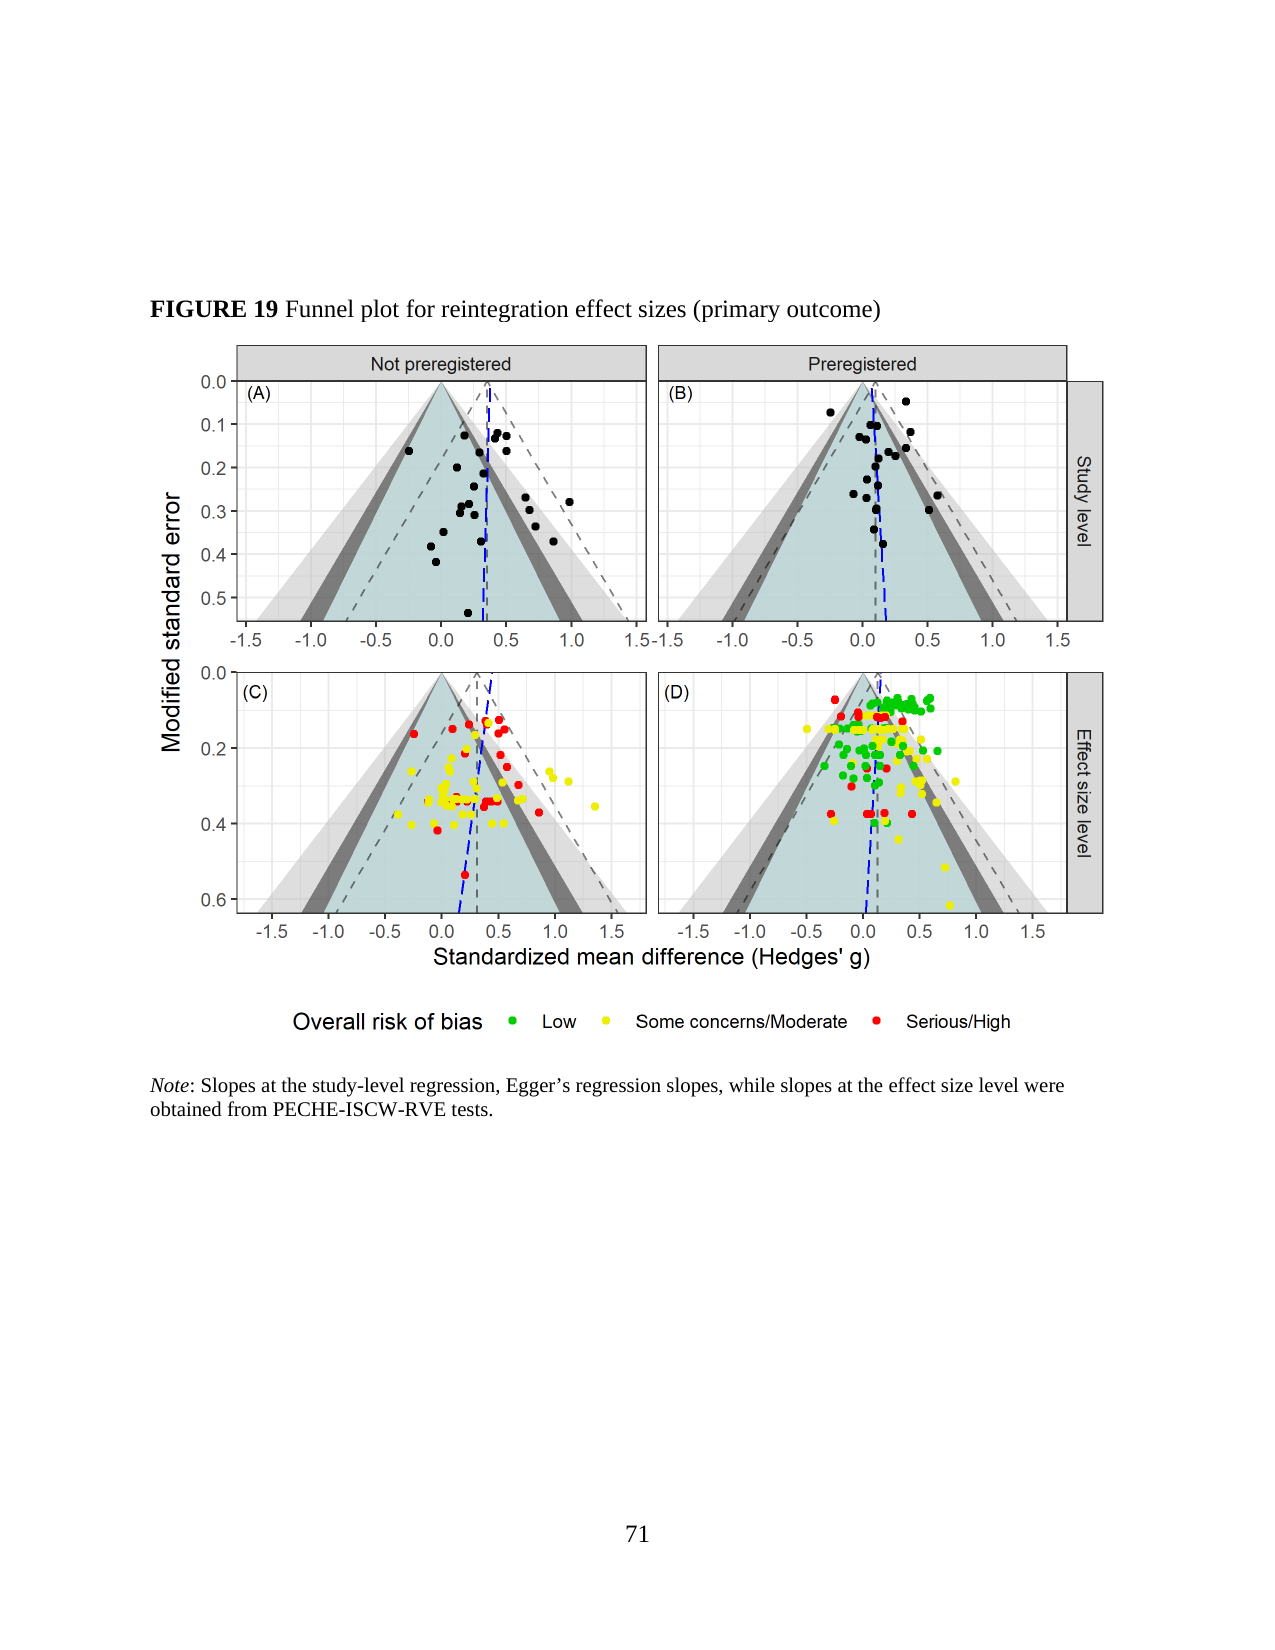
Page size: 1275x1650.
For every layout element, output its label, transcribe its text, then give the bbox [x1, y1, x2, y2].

text Note: Slopes at the study-level regression, Egger’s regression slopes, while slopes at the effect size level were obtained from PECHE-ISCW-RVE tests. [150, 1073, 1125, 1121]
text FIGURE 19 Funnel plot for reintegration effect sizes (primary outcome) [150, 294, 1125, 322]
picture [150, 322, 1125, 1073]
